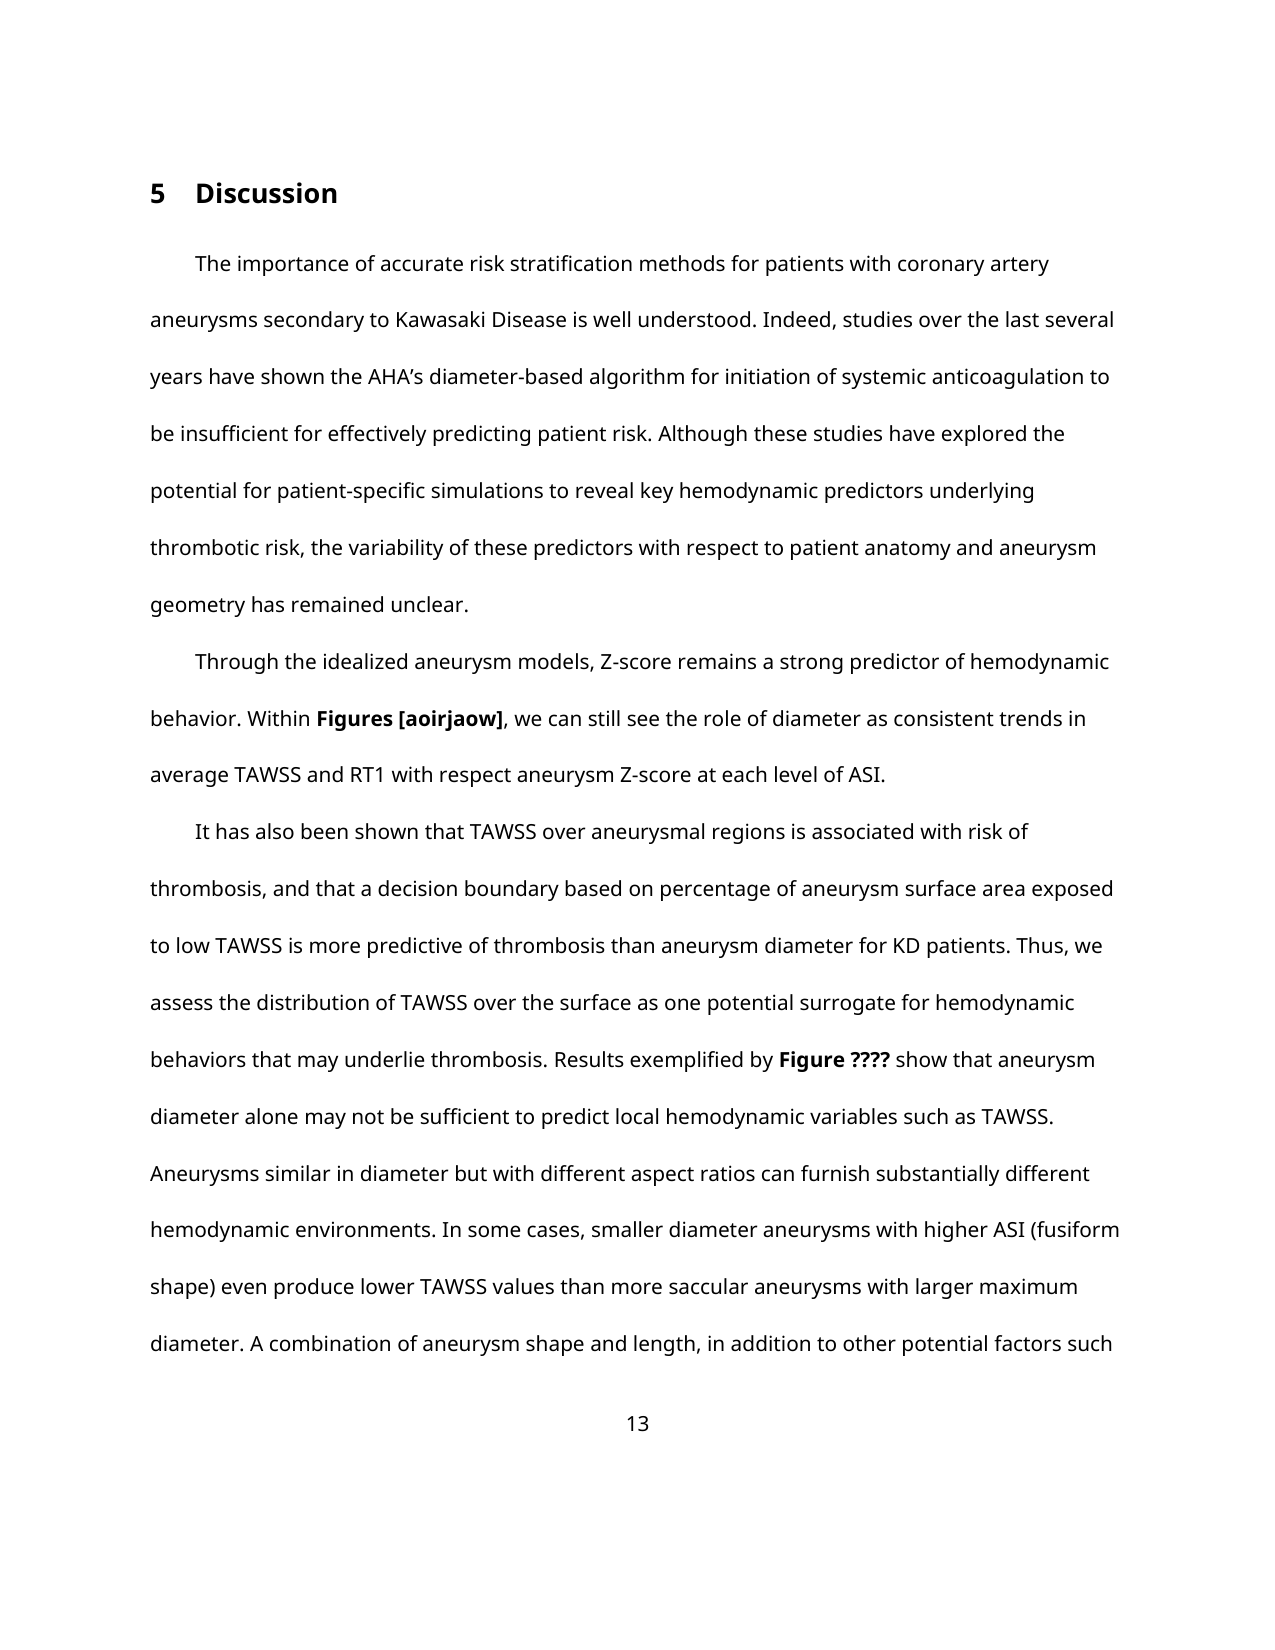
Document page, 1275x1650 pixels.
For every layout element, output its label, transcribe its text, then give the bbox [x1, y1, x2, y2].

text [150, 817, 1125, 1358]
text The importance of accurate risk stratification methods for patients with coronary artery aneurysms secondary to Kawasaki Disease is well understood. Indeed, studies over the last several years have shown the AHA’s diameter-based algorithm for initiation of systemic anticoagulation to be insufficient for effectively predicting patient risk. Although these studies have explored the potential for patient-specific simulations to reveal key hemodynamic predictors underlying thrombotic risk, the variability of these predictors with respect to patient anatomy and aneurysm geometry has remained unclear. [150, 249, 1125, 618]
text Through the idealized aneurysm models, Z-score remains a strong predictor of hemodynamic behavior. Within Figures [aoirjaow], we can still see the role of diameter as consistent trends in average TAWSS and RT1 with respect aneurysm Z-score at each level of ASI. [150, 647, 1125, 789]
subtitle Discussion [150, 175, 1125, 212]
